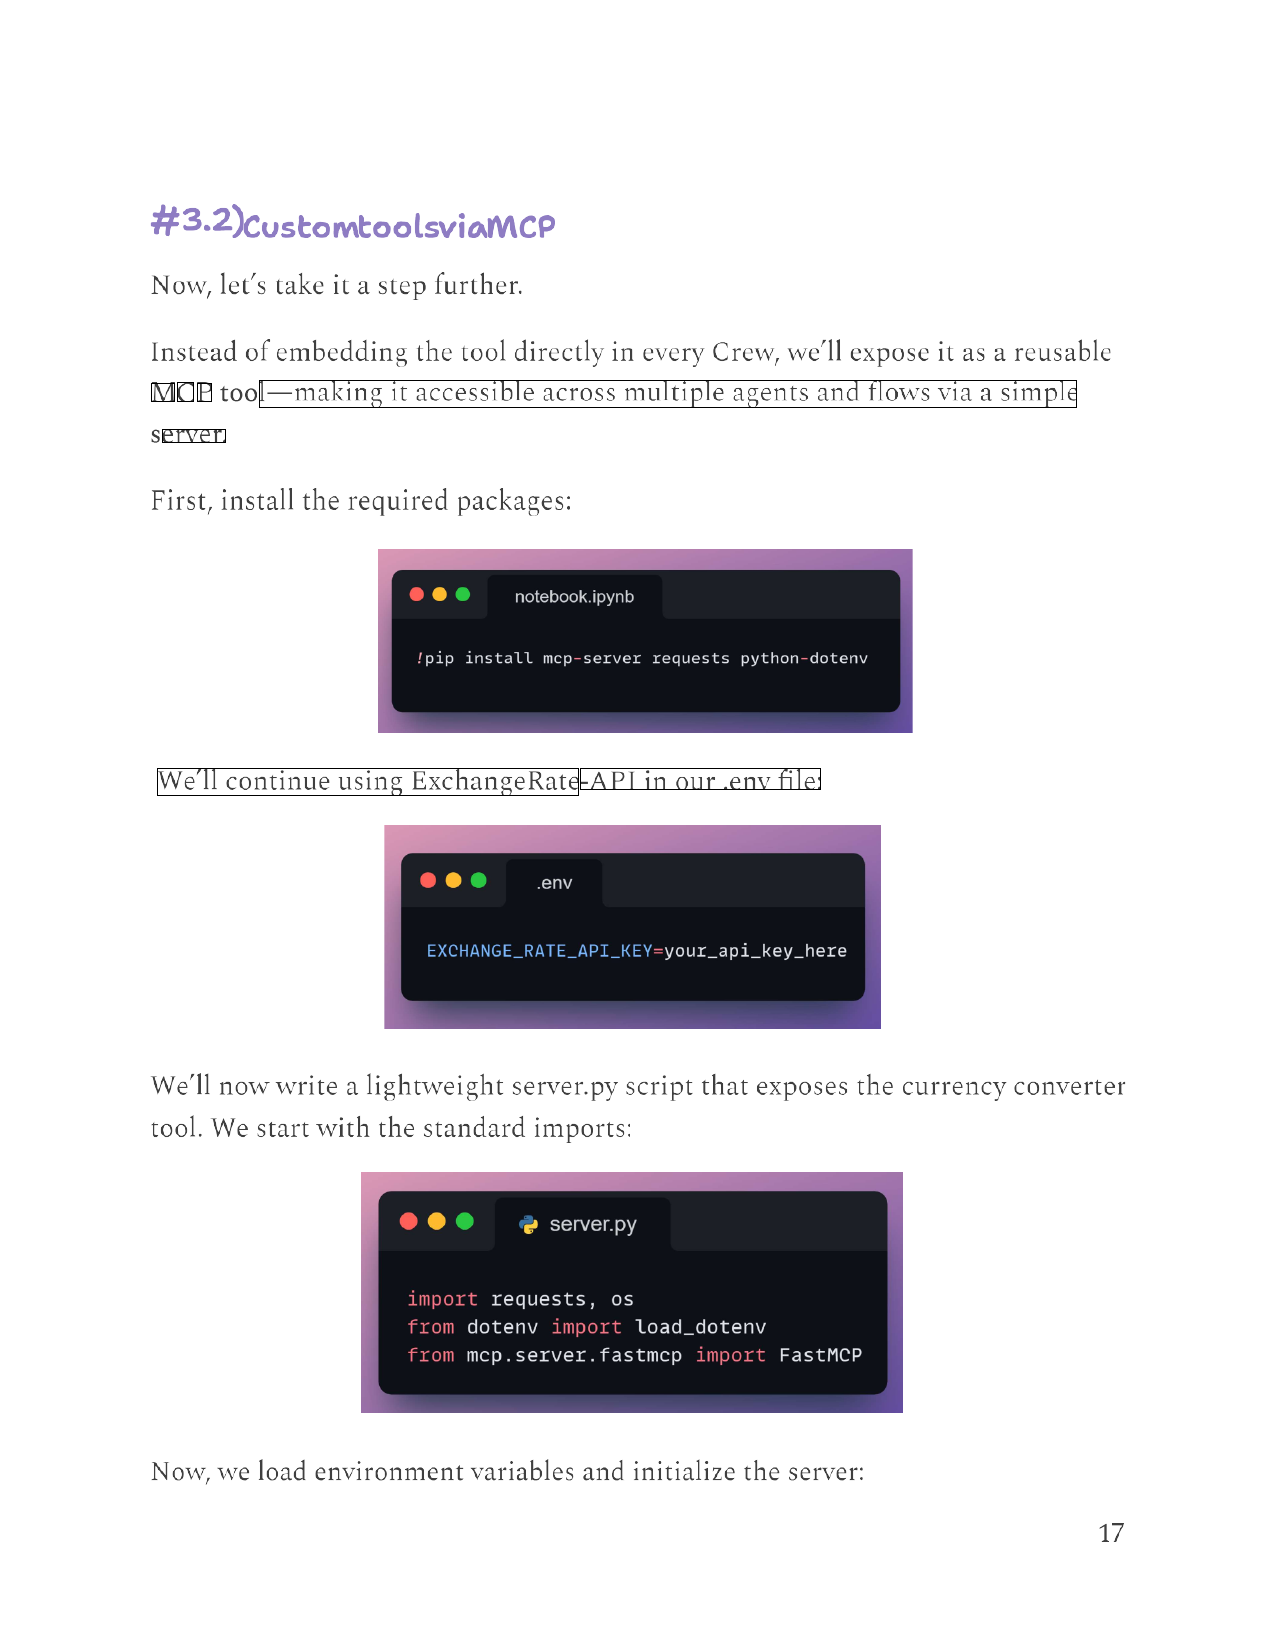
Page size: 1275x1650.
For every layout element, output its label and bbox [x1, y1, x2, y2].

picture [152, 384, 174, 401]
picture [384, 825, 881, 1029]
picture [163, 430, 225, 442]
picture [150, 1073, 1125, 1101]
picture [581, 769, 820, 789]
picture [260, 381, 1076, 407]
picture [150, 1115, 630, 1143]
picture [151, 488, 570, 516]
picture [150, 204, 555, 238]
picture [158, 769, 578, 795]
picture [198, 384, 211, 401]
picture [361, 1172, 903, 1413]
picture [1112, 1523, 1124, 1542]
picture [151, 1459, 863, 1485]
picture [152, 339, 1111, 367]
picture [178, 383, 193, 401]
picture [378, 549, 913, 733]
picture [151, 272, 522, 300]
